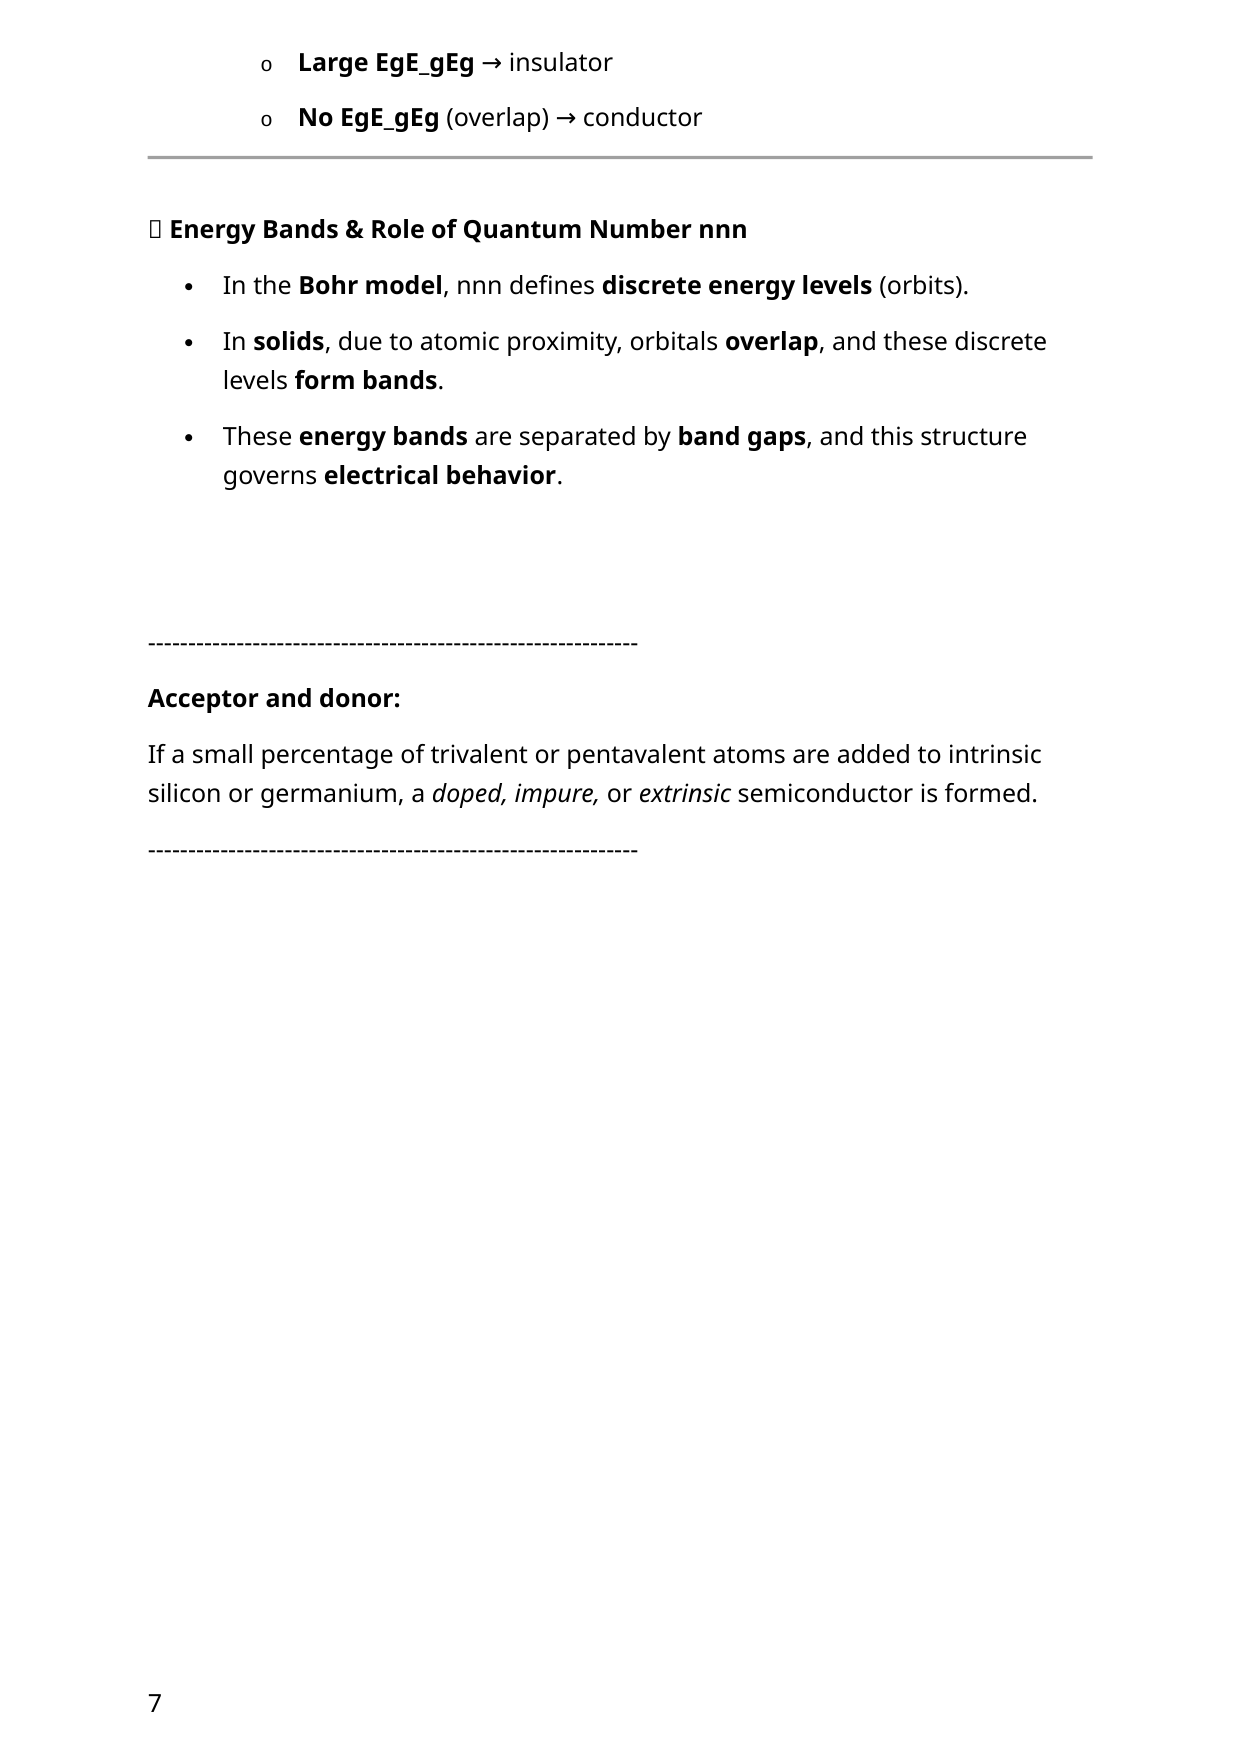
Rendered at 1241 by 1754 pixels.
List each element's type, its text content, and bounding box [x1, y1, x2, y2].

list In the Bohr model, nnn defines discrete energy levels (orbits). [185, 268, 1093, 302]
text Acceptor and donor: [148, 681, 1093, 715]
list In solids, due to atomic proximity, orbitals overlap, and these discrete levels form bands. [185, 323, 1093, 397]
text If a small percentage of trivalent or pentavalent atoms are added to intrinsic silicon or germanium, a doped, impure, or extrinsic semiconductor is formed. [148, 737, 1093, 810]
list These energy bands are separated by band gaps, and this structure governs electrical behavior. [185, 418, 1093, 492]
text ------------------------------------------------------------- [148, 625, 1093, 659]
list Large EgE_gEg​ → insulator [260, 44, 1093, 78]
text ------------------------------------------------------------- [148, 832, 1093, 866]
text 🔹 Energy Bands & Role of Quantum Number nnn [148, 212, 1093, 246]
list No EgE_gEg​ (overlap) → conductor [260, 100, 1093, 134]
